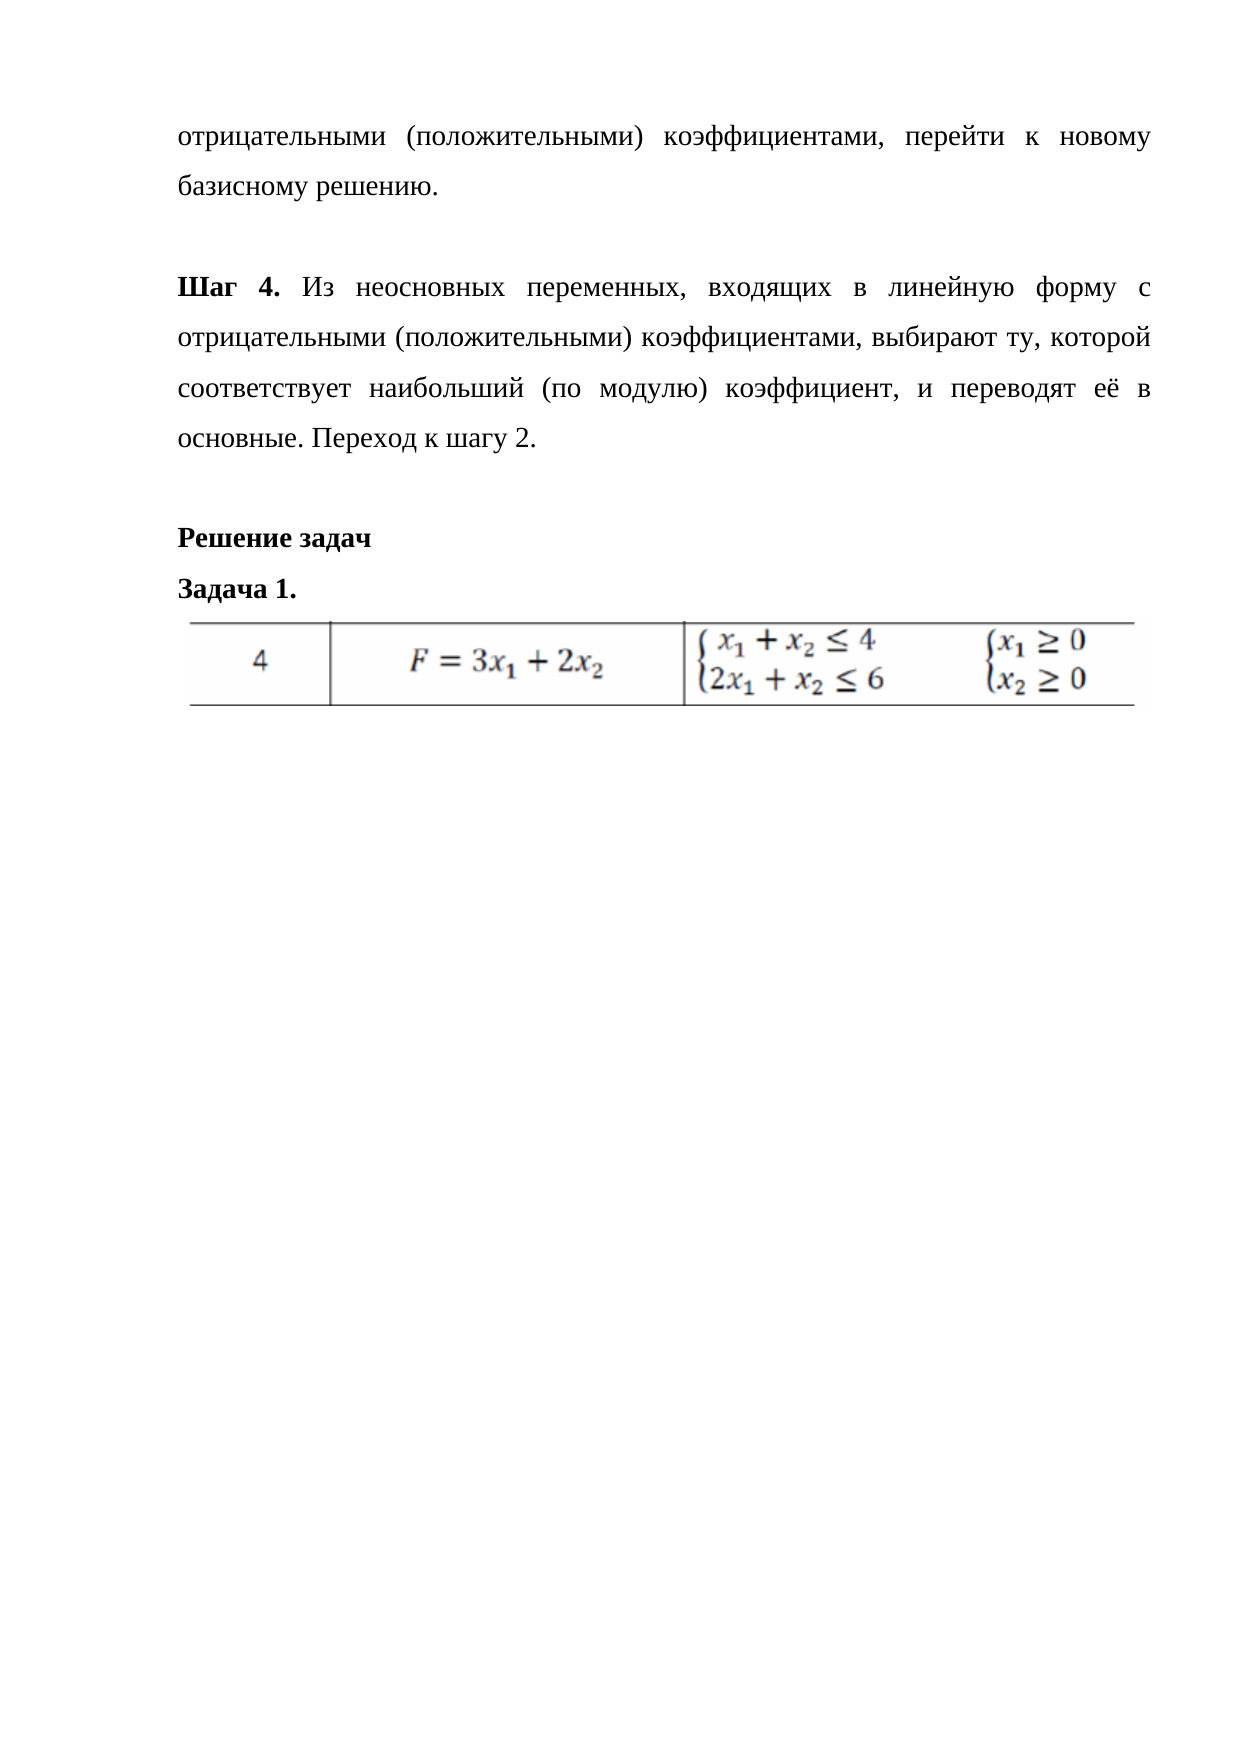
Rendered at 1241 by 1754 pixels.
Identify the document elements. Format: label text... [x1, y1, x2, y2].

text Шаг 4. Из неосновных переменных, входящих в линейную форму с отрицательными (положительными) коэффициентами, выбирают ту, которой соответствует наибольший (по модулю) коэффициент, и переводят её в основные. Переход к шагу 2. [177, 269, 1152, 453]
picture [177, 621, 1152, 706]
text Задача 1. [177, 571, 1152, 604]
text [177, 118, 1152, 202]
text Решение задач [177, 521, 1152, 554]
